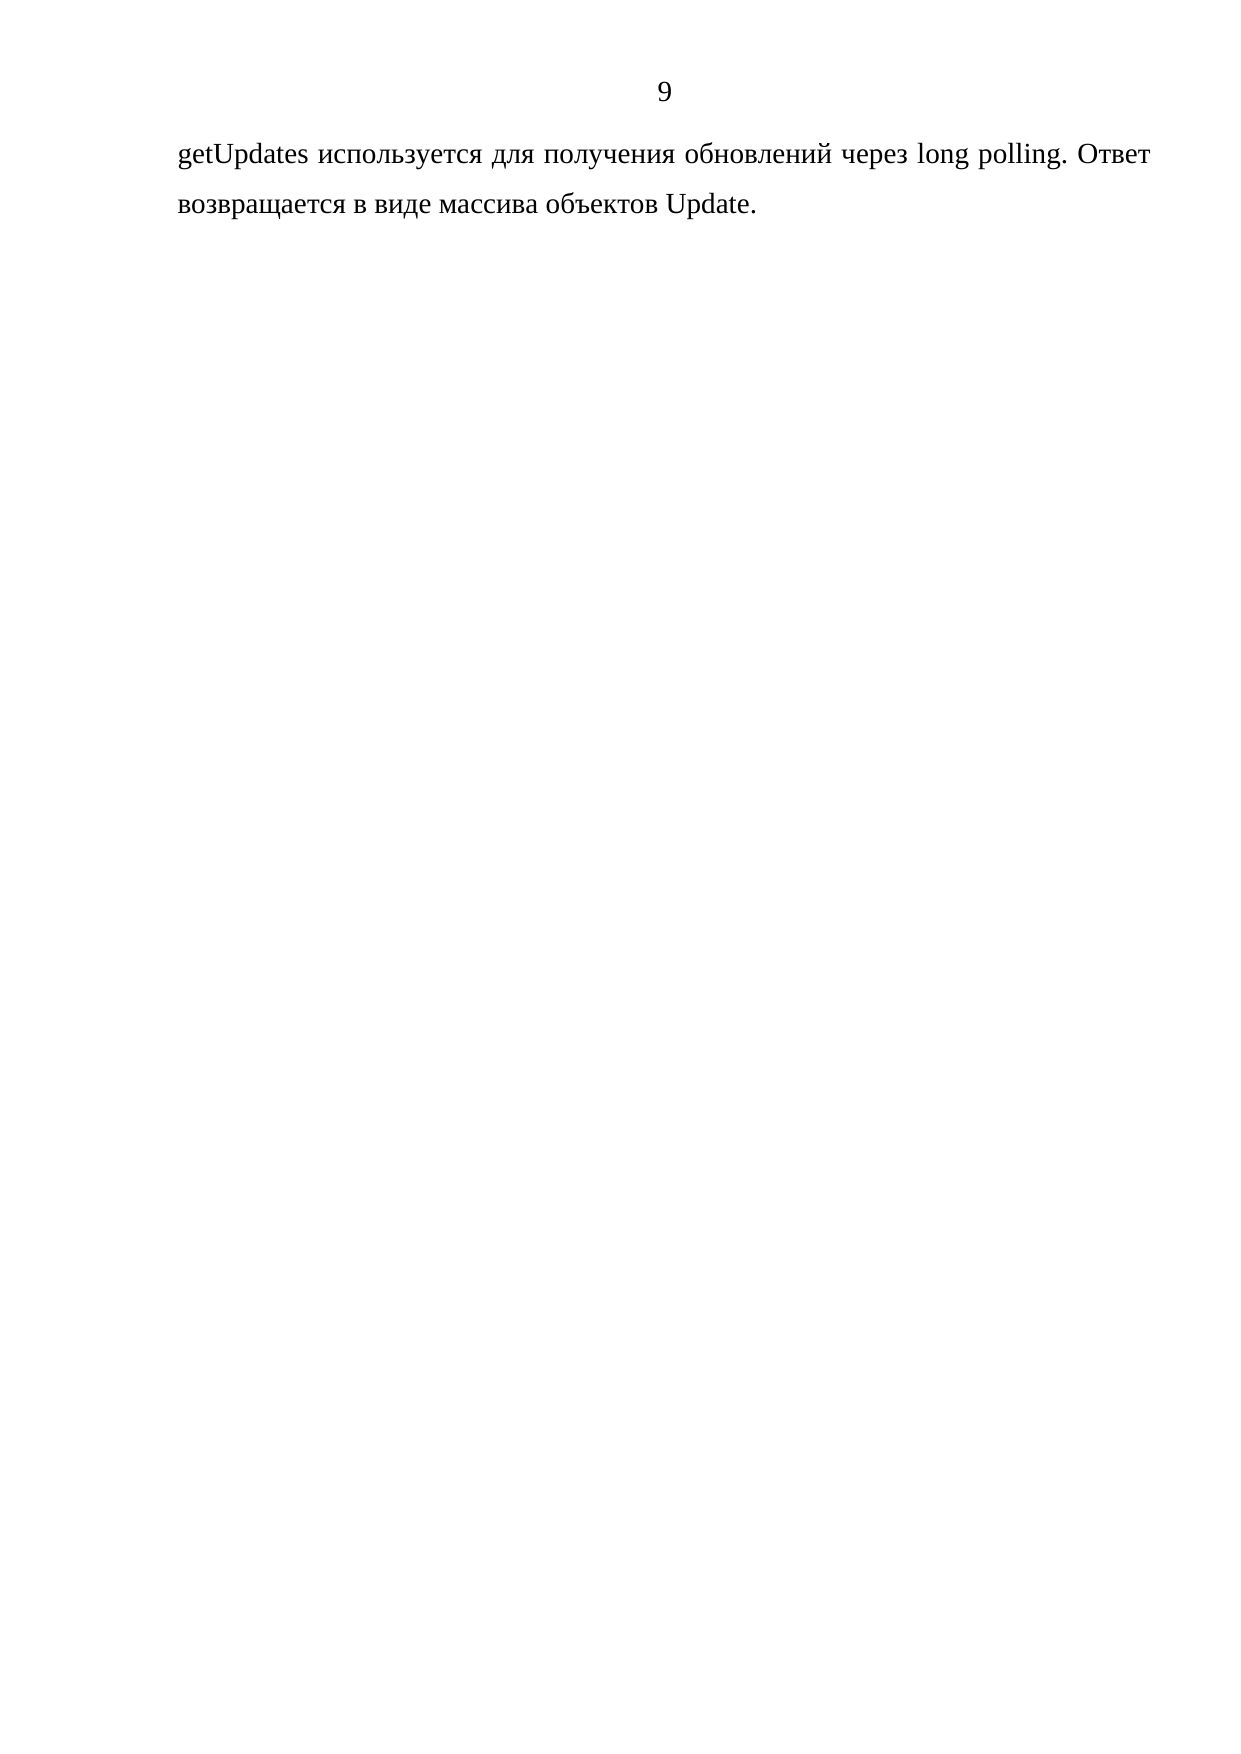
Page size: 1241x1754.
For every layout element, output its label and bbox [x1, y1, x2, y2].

text [177, 136, 1152, 220]
